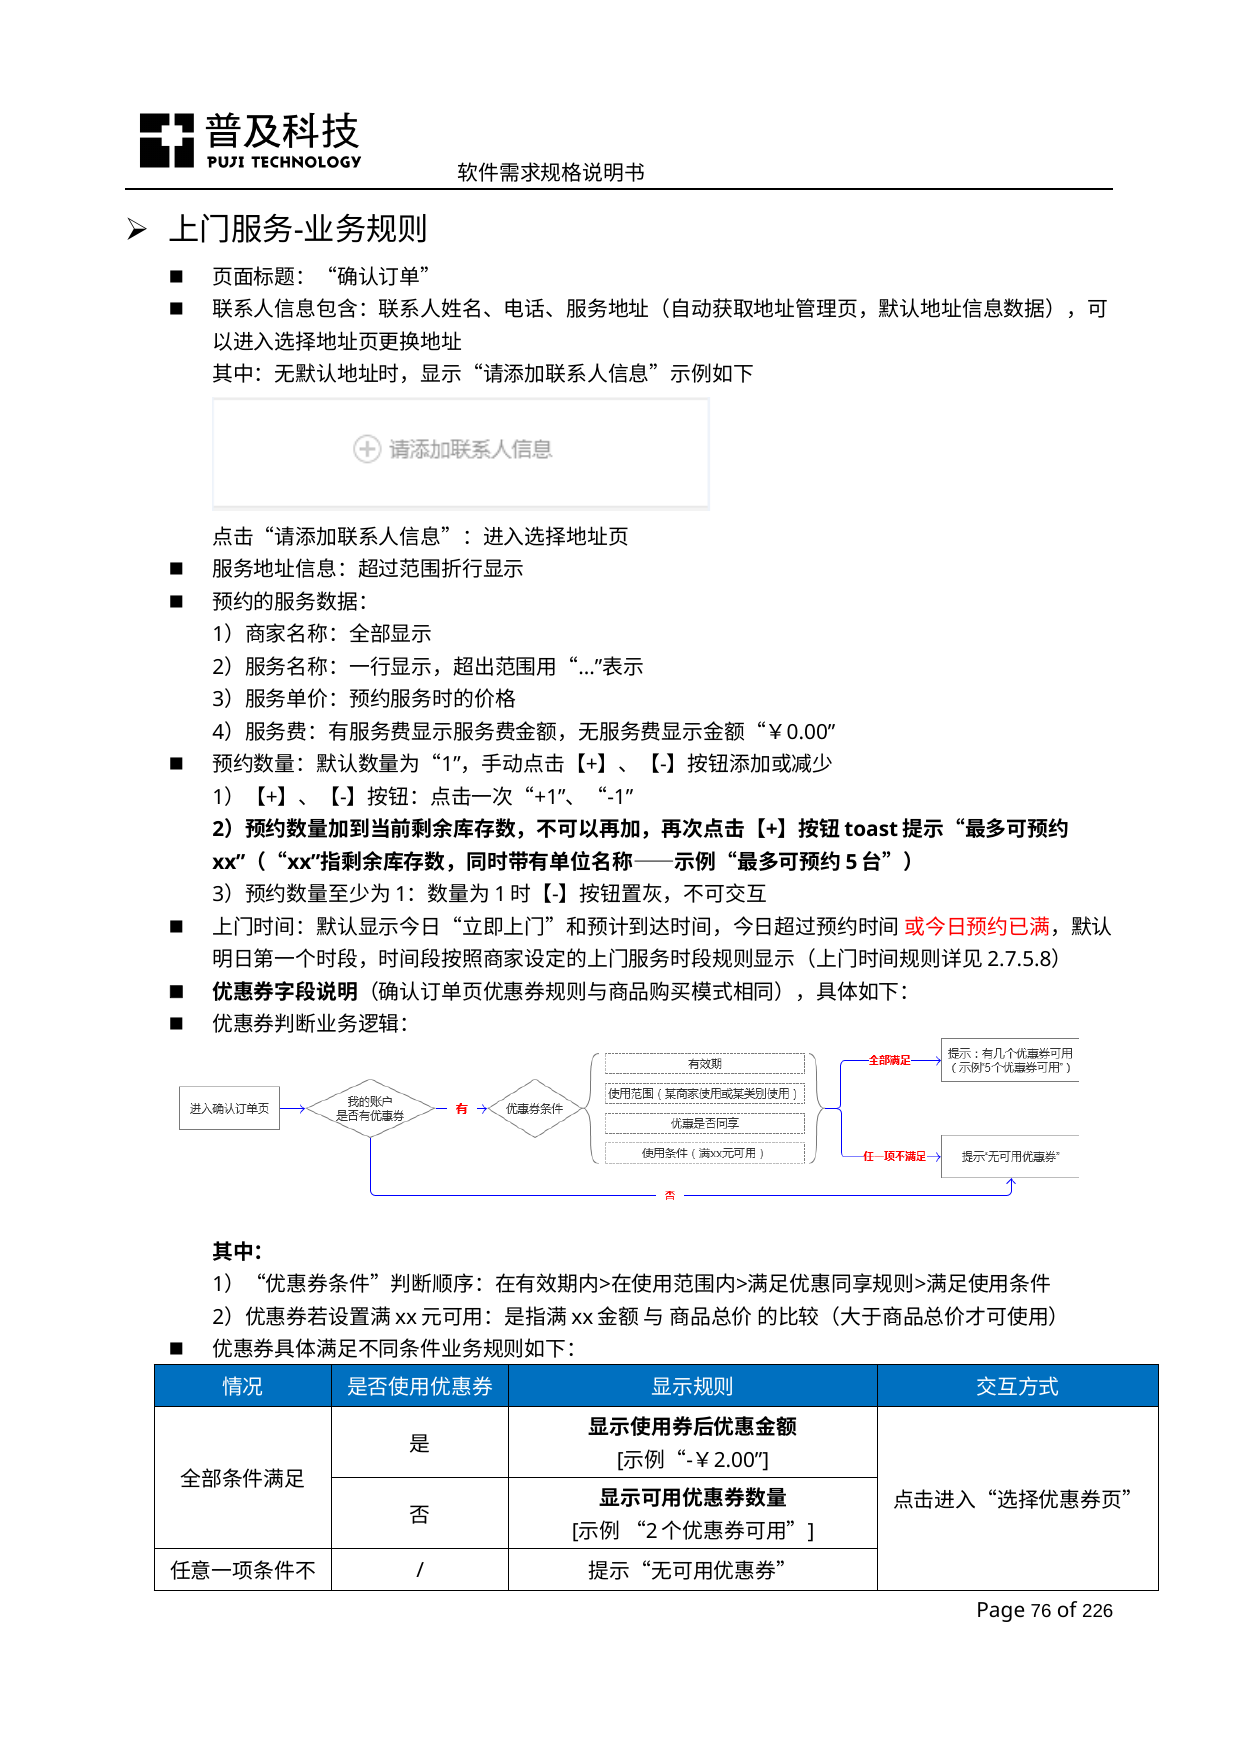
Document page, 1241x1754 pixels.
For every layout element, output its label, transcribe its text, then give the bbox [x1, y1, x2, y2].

list 优惠券判断业务逻辑： [168, 1006, 1113, 1039]
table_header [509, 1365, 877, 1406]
picture [179, 1038, 1079, 1206]
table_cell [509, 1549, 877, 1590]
list 预约数量：默认数量为“1”，手动点击【+】、【-】按钮添加或减少 [168, 746, 1113, 779]
list 1）“优惠券条件”判断顺序：在有效期内>在使用范围内>满足优惠同享规则>满足使用条件 [212, 1266, 1113, 1299]
list 上门服务-业务规则 [124, 194, 1113, 259]
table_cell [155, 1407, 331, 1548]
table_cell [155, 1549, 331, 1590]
list 1）【+】、【-】按钮：点击一次“+1”、“-1” [212, 779, 1113, 811]
list 其中： [212, 1234, 1113, 1266]
list 上门时间：默认显示今日“立即上门”和预计到达时间，今日超过预约时间 或今日预约已满，默认明日第一个时段，时间段按照商家设定的上门服务时段规则显示（上门时间规则详见2.7.5.8） [168, 909, 1113, 974]
list 2）优惠券若设置满xx元可用：是指满xx金额 与 商品总价 的比较（大于商品总价才可使用） [212, 1299, 1113, 1331]
list 3）预约数量至少为1：数量为1时【-】按钮置灰，不可交互 [212, 876, 1113, 909]
list 服务地址信息：超过范围折行显示 [168, 551, 1113, 584]
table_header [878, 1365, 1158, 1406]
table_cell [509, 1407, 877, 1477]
list 3）服务单价：预约服务时的价格 [212, 681, 1113, 714]
list 4）服务费：有服务费显示服务费金额，无服务费显示金额“￥0.00” [212, 714, 1113, 746]
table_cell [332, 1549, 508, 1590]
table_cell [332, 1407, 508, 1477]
picture [124, 103, 365, 180]
list 页面标题：“确认订单” [168, 259, 1113, 291]
list 优惠券具体满足不同条件业务规则如下： [168, 1331, 1113, 1364]
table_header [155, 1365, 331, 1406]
list 点击“请添加联系人信息”：进入选择地址页 [212, 519, 1113, 551]
picture [212, 397, 711, 511]
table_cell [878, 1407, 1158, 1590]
list 优惠券字段说明（确认订单页优惠券规则与商品购买模式相同），具体如下： [168, 974, 1113, 1006]
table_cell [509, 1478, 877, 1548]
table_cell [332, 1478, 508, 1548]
list 1）商家名称：全部显示 [212, 616, 1113, 649]
list 2）预约数量加到当前剩余库存数，不可以再加，再次点击【+】按钮toast提示“最多可预约xx”（“xx”指剩余库存数，同时带有单位名称——示例“最多可预约5台”） [212, 811, 1113, 876]
list 联系人信息包含：联系人姓名、电话、服务地址（自动获取地址管理页，默认地址信息数据），可以进入选择地址页更换地址 [168, 291, 1113, 356]
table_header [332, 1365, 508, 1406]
list 预约的服务数据： [168, 584, 1113, 616]
list 其中：无默认地址时，显示“请添加联系人信息”示例如下 [212, 356, 1113, 389]
list 2）服务名称：一行显示，超出范围用“...”表示 [212, 649, 1113, 681]
